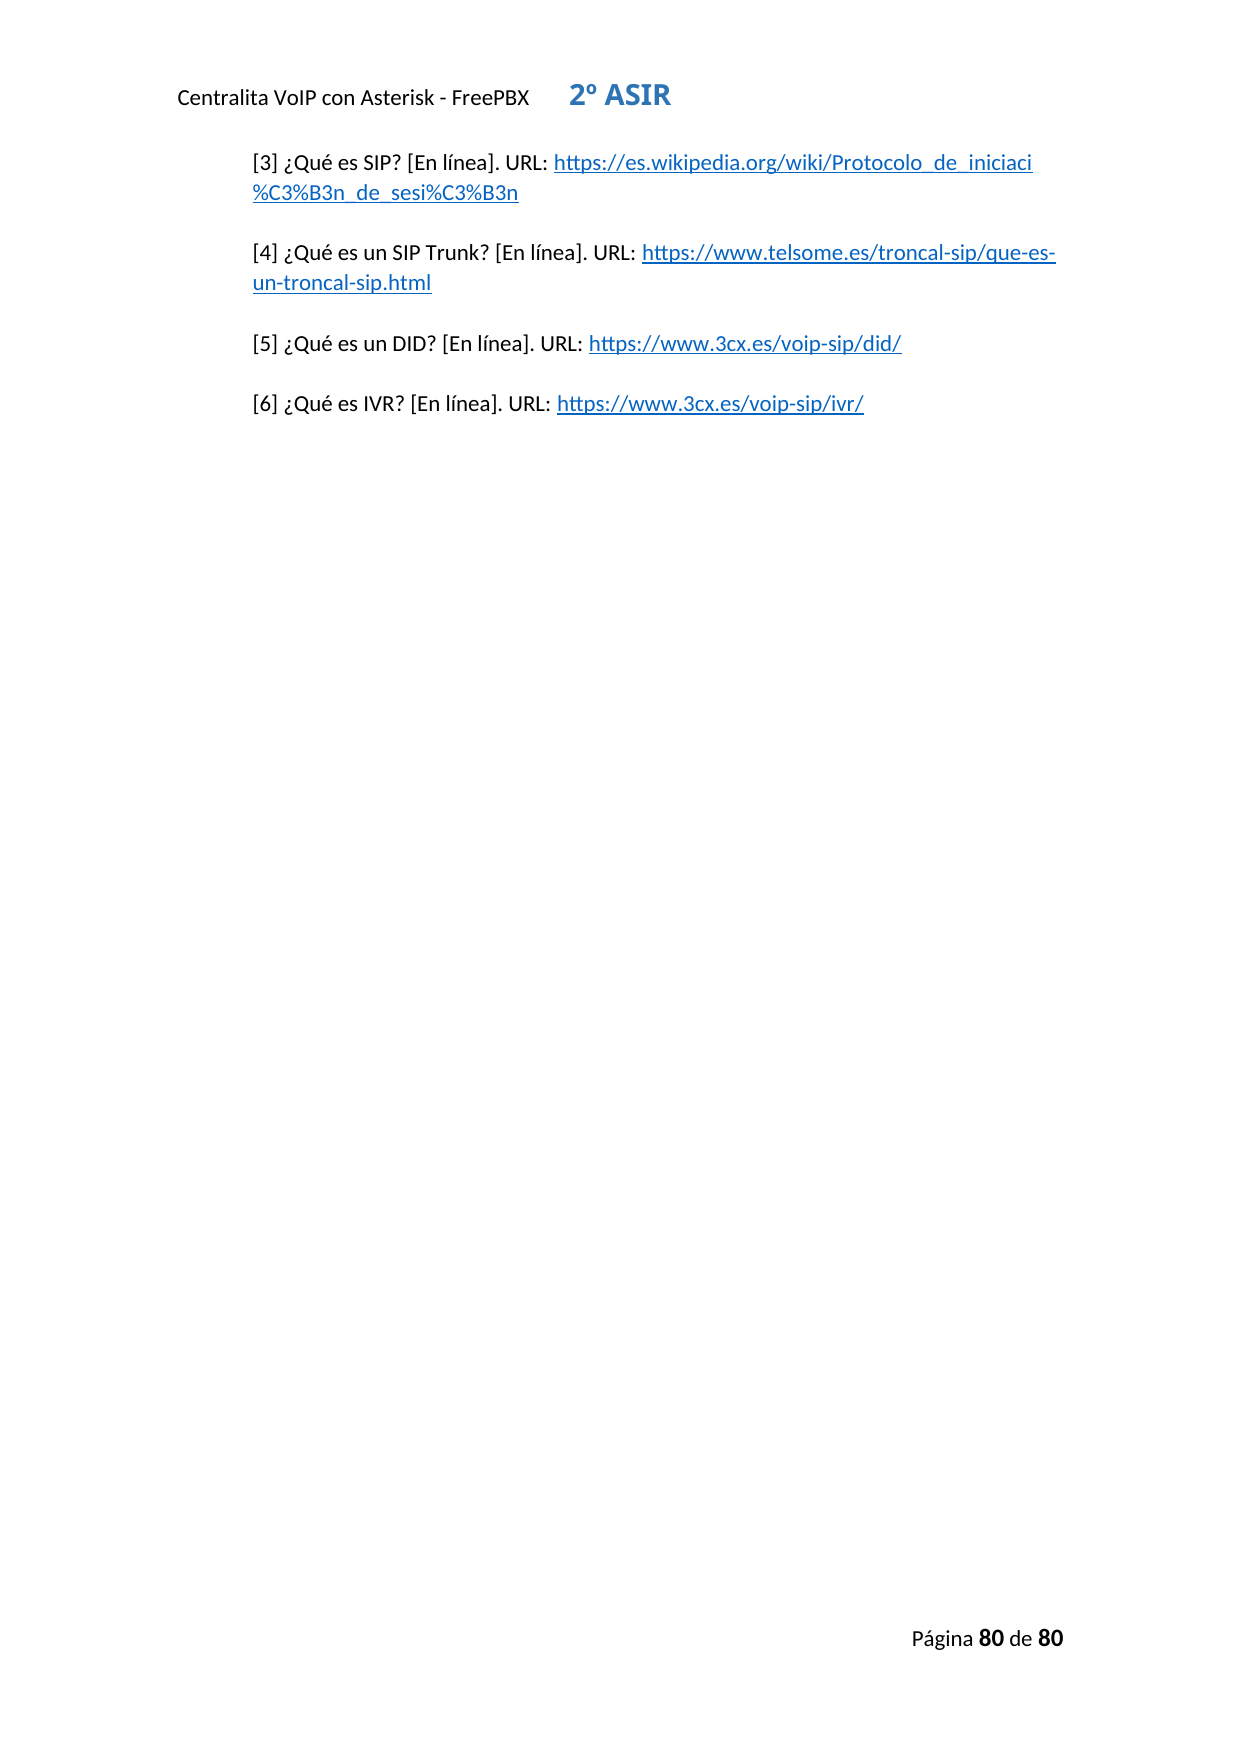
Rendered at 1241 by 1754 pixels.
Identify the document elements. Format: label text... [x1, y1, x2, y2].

list [5] ¿Qué es un DID? [En línea]. URL: https://www.3cx.es/voip-sip/did/ [252, 329, 1063, 357]
list [4] ¿Qué es un SIP Trunk? [En línea]. URL: https://www.telsome.es/troncal-sip/que-es-un-troncal-sip.html [252, 238, 1063, 296]
list [3] ¿Qué es SIP? [En línea]. URL: https://es.wikipedia.org/wiki/Protocolo_de_iniciaci%C3%B3n_de_sesi%C3%B3n [252, 148, 1063, 206]
list [6] ¿Qué es IVR? [En línea]. URL: https://www.3cx.es/voip-sip/ivr/ [252, 389, 1063, 417]
